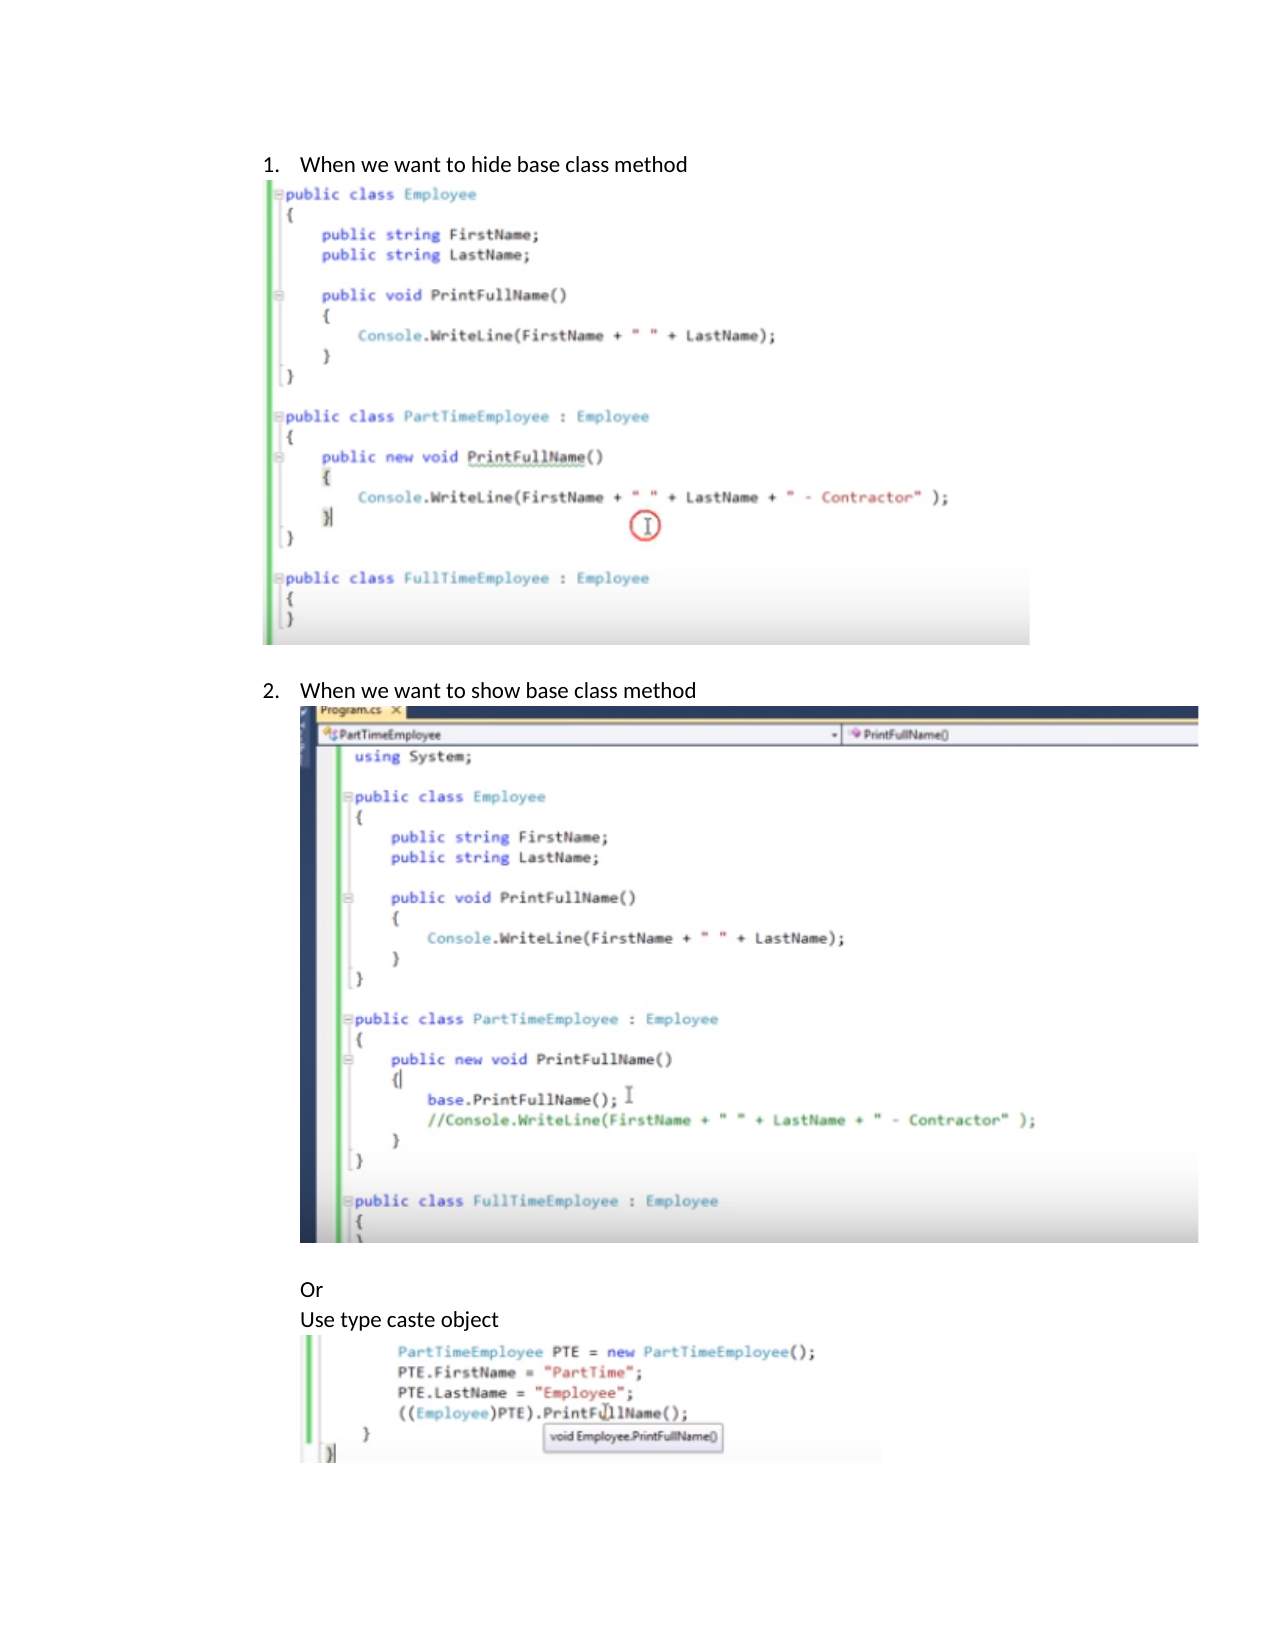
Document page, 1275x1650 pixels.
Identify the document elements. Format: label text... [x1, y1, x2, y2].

picture [300, 706, 1199, 1243]
picture [262, 180, 1030, 645]
list Use type caste object [300, 1305, 1125, 1333]
list Or [300, 1275, 1125, 1303]
list When we want to hide base class method [262, 150, 1125, 178]
picture [300, 1335, 882, 1463]
list When we want to show base class method [262, 677, 1125, 705]
